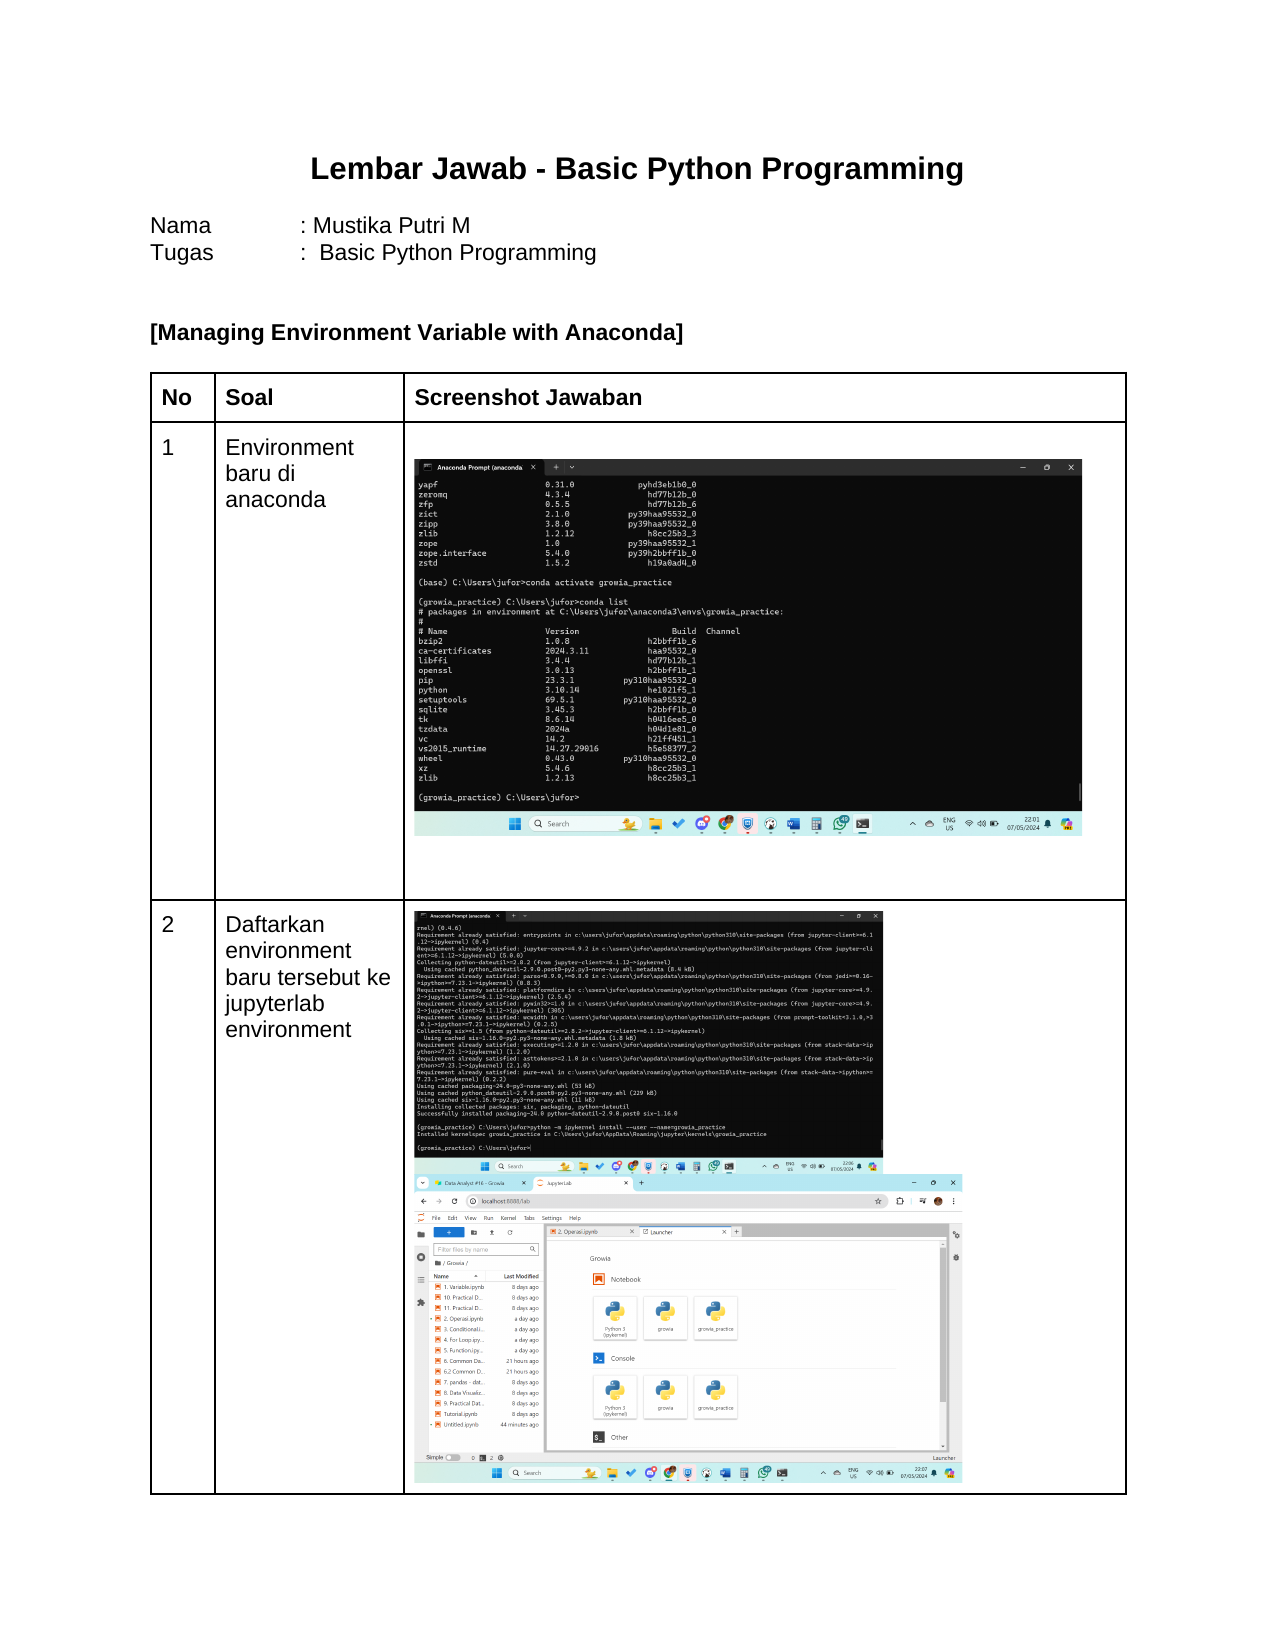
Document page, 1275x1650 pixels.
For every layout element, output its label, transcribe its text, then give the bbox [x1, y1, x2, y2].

text Nama : Mustika Putri M [150, 186, 1125, 239]
text Lembar Jawab - Basic Python Programming [150, 150, 1125, 186]
table_cell 1 [152, 423, 214, 898]
table_cell 2 [152, 901, 214, 1493]
table_cell [405, 901, 1125, 1493]
table_cell Daftarkan environment baru tersebut ke jupyterlab environment [216, 901, 403, 1493]
picture [414, 459, 1083, 836]
text [Managing Environment Variable with Anaconda] [150, 319, 1125, 345]
text Tugas : Basic Python Programming [150, 239, 1125, 265]
picture [414, 911, 963, 1483]
table_header Soal [216, 374, 403, 421]
table_header No [152, 374, 214, 421]
table_cell Environment baru di anaconda [216, 423, 403, 898]
table_cell [405, 423, 1125, 898]
table_header Screenshot Jawaban [405, 374, 1125, 421]
